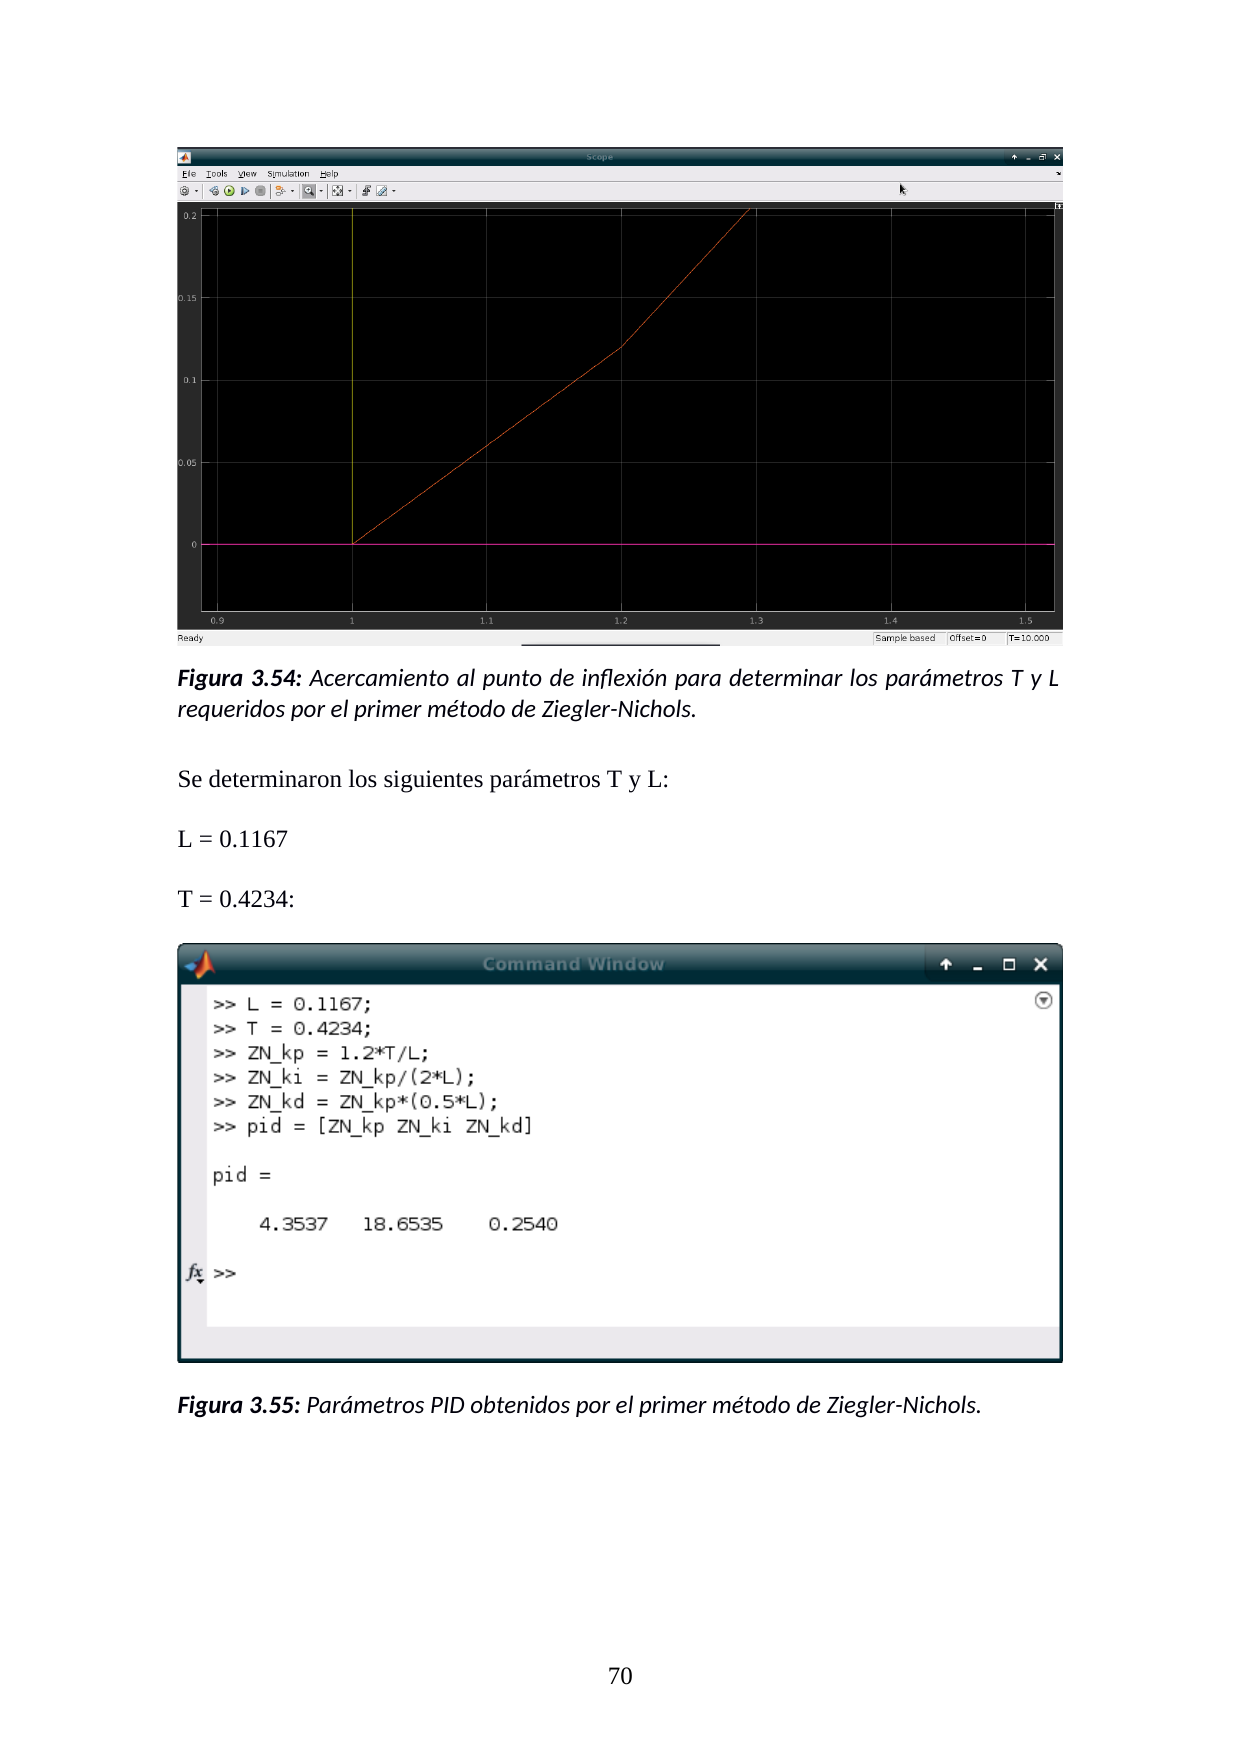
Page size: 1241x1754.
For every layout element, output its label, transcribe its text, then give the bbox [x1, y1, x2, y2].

text Se determinaron los siguientes parámetros T y L: [177, 764, 1063, 793]
text T = 0.4234: [177, 884, 1063, 913]
picture [177, 167, 1063, 646]
picture [181, 985, 1059, 1358]
picture [177, 147, 1063, 164]
text L = 0.1167 [177, 824, 1063, 853]
picture [177, 943, 1063, 1363]
